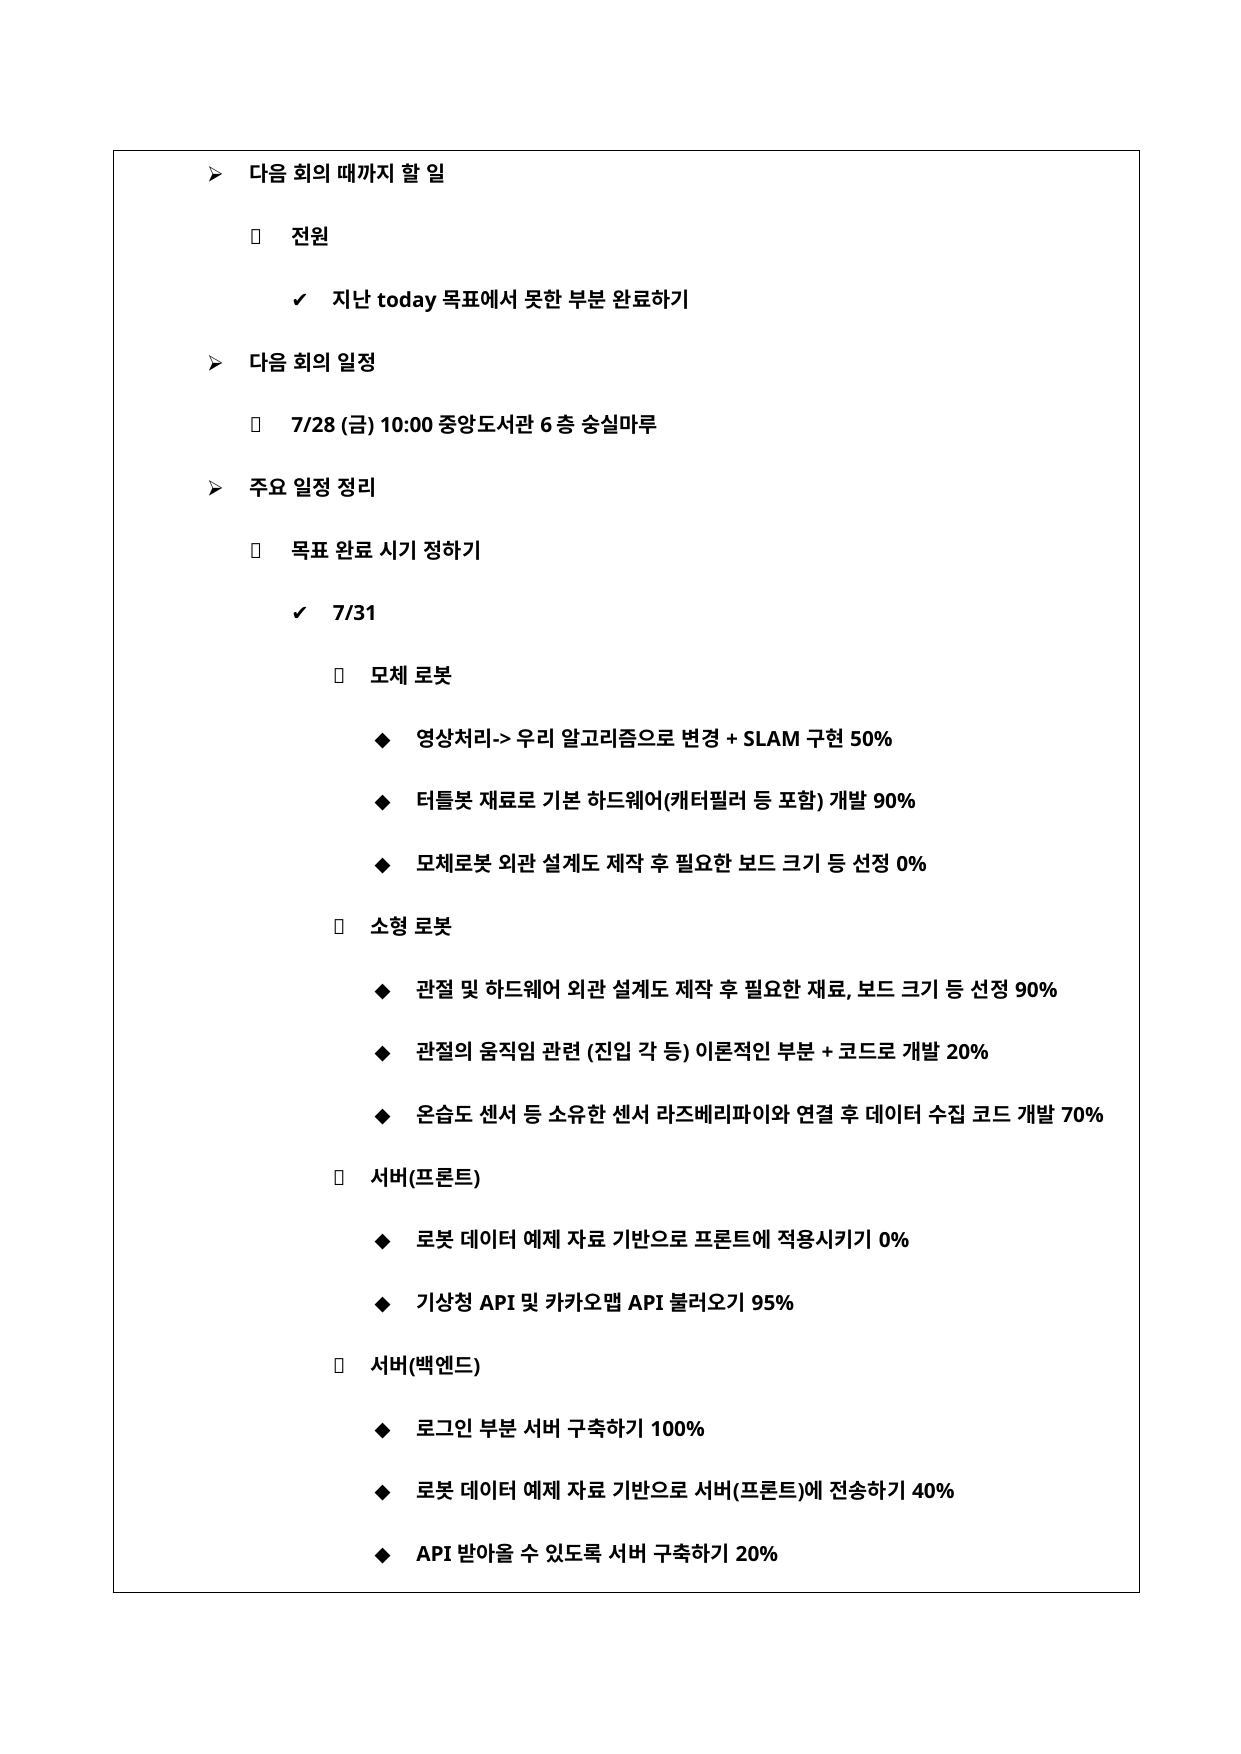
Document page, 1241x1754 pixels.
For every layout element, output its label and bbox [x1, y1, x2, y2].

table_cell [114, 151, 1139, 1592]
